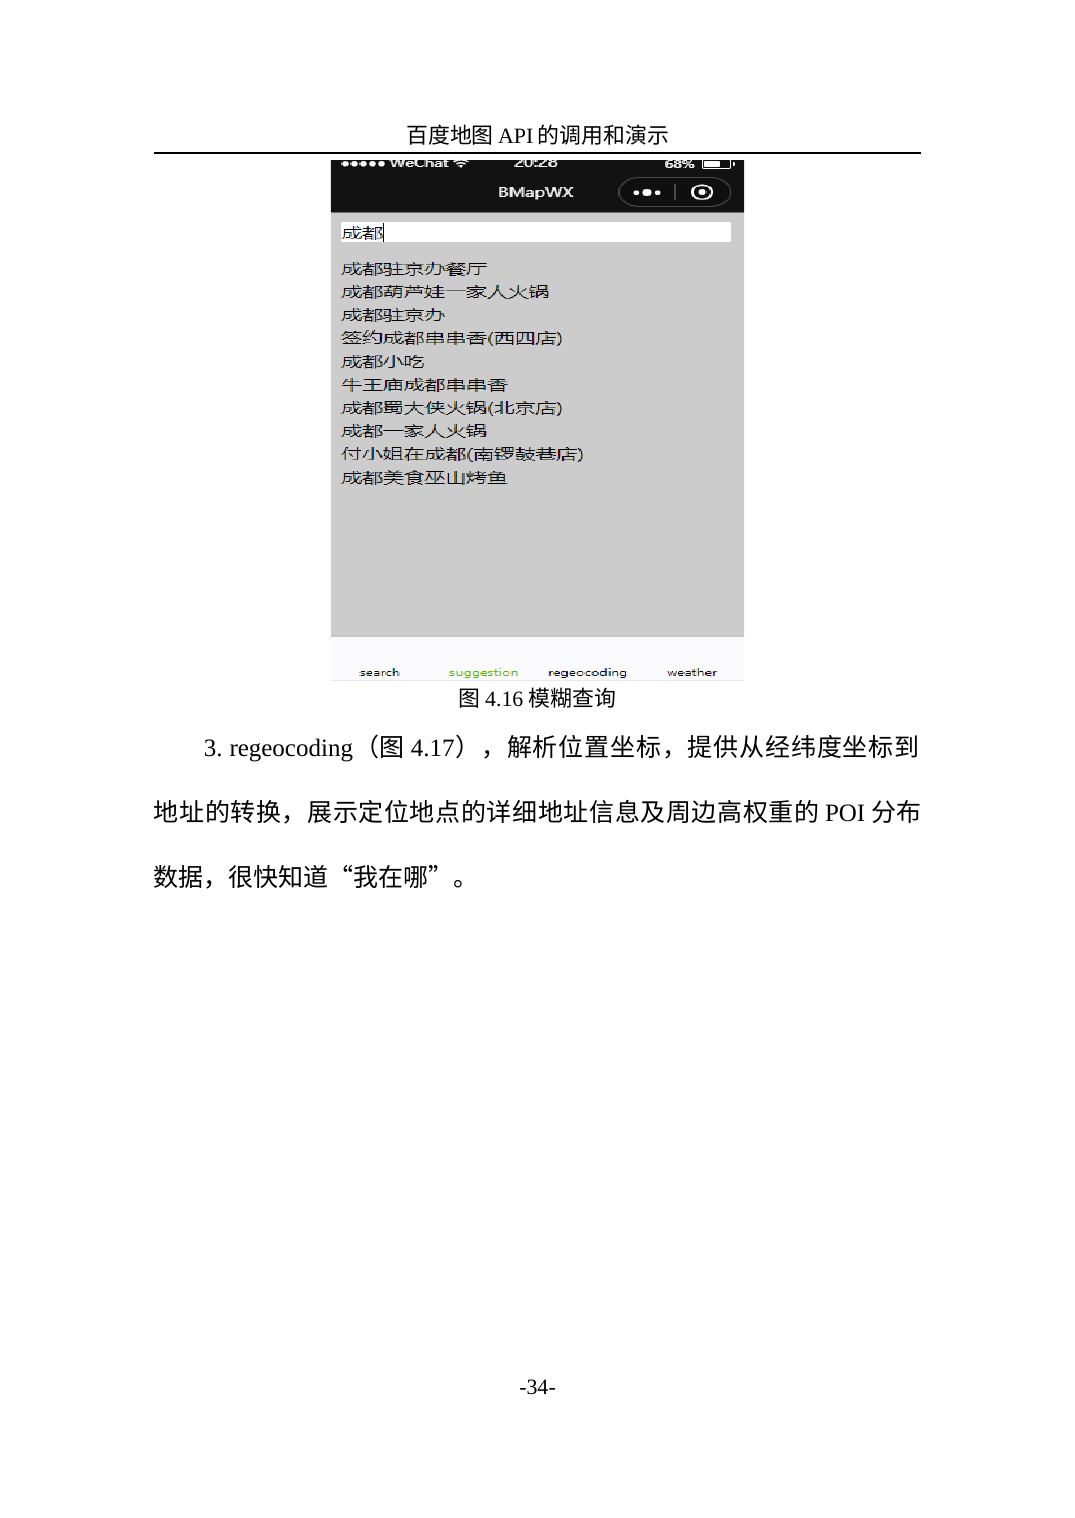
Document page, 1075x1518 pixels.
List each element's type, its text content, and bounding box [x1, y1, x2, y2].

text 图4.16 模糊查询 [153, 681, 921, 713]
text 3. regeocoding（图4.17），解析位置坐标，提供从经纬度坐标到地址的转换，展示定位地点的详细地址信息及周边高权重的POI分布数据，很快知道“我在哪”。 [153, 713, 921, 908]
picture [330, 160, 745, 681]
